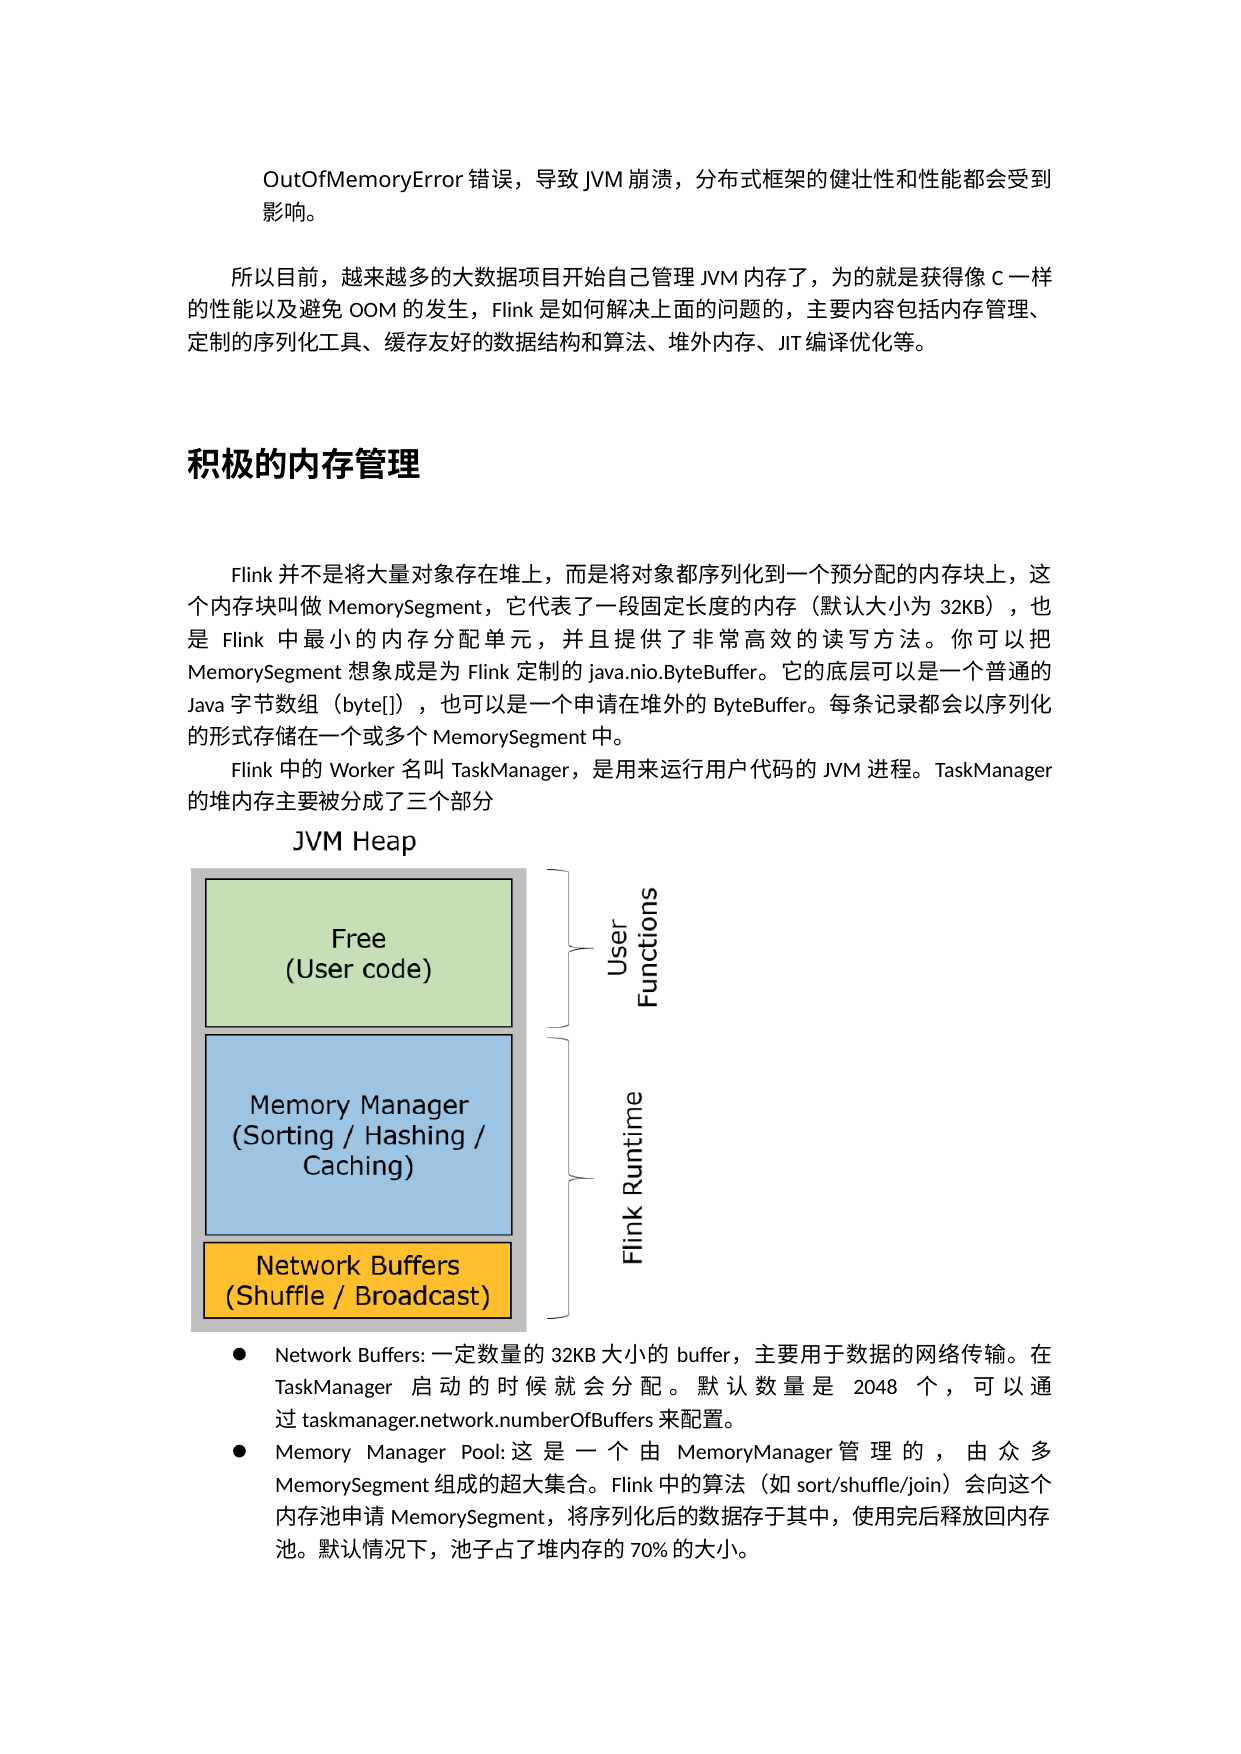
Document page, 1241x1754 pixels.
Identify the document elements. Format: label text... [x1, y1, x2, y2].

picture [187, 816, 669, 1335]
list Memory Manager Pool: 这是一个由 MemoryManager 管理的，由众多MemorySegment组成的超大集合。Flink 中的算法（如 sort/shuffle/join）会向这个内存池申请 MemorySegment，将序列化后的数据存于其中，使用完后释放回内存池。默认情况下，池子占了堆内存的 70% 的大小。 [231, 1434, 1053, 1564]
list 所以目前，越来越多的大数据项目开始自己管理JVM内存了，为的就是获得像 C 一样的性能以及避免 OOM 的发生，Flink 是如何解决上面的问题的，主要内容包括内存管理、定制的序列化工具、缓存友好的数据结构和算法、堆外内存、JIT编译优化等。 [187, 259, 1053, 357]
list Flink 并不是将大量对象存在堆上，而是将对象都序列化到一个预分配的内存块上，这个内存块叫做 MemorySegment，它代表了一段固定长度的内存（默认大小为 32KB），也是 Flink 中最小的内存分配单元，并且提供了非常高效的读写方法。你可以把 MemorySegment 想象成是为 Flink 定制的 java.nio.ByteBuffer。它的底层可以是一个普通的 Java 字节数组（byte[]），也可以是一个申请在堆外的 ByteBuffer。每条记录都会以序列化的形式存储在一个或多个MemorySegment中。 [187, 556, 1053, 751]
subtitle 积极的内存管理 [187, 429, 1053, 494]
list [225, 162, 1053, 227]
list Flink 中的 Worker 名叫 TaskManager，是用来运行用户代码的 JVM 进程。TaskManager 的堆内存主要被分成了三个部分 [187, 751, 1053, 816]
list Network Buffers: 一定数量的32KB大小的 buffer，主要用于数据的网络传输。在 TaskManager 启动的时候就会分配。默认数量是 2048 个，可以通过 taskmanager.network.numberOfBuffers 来配置。 [231, 1336, 1053, 1434]
